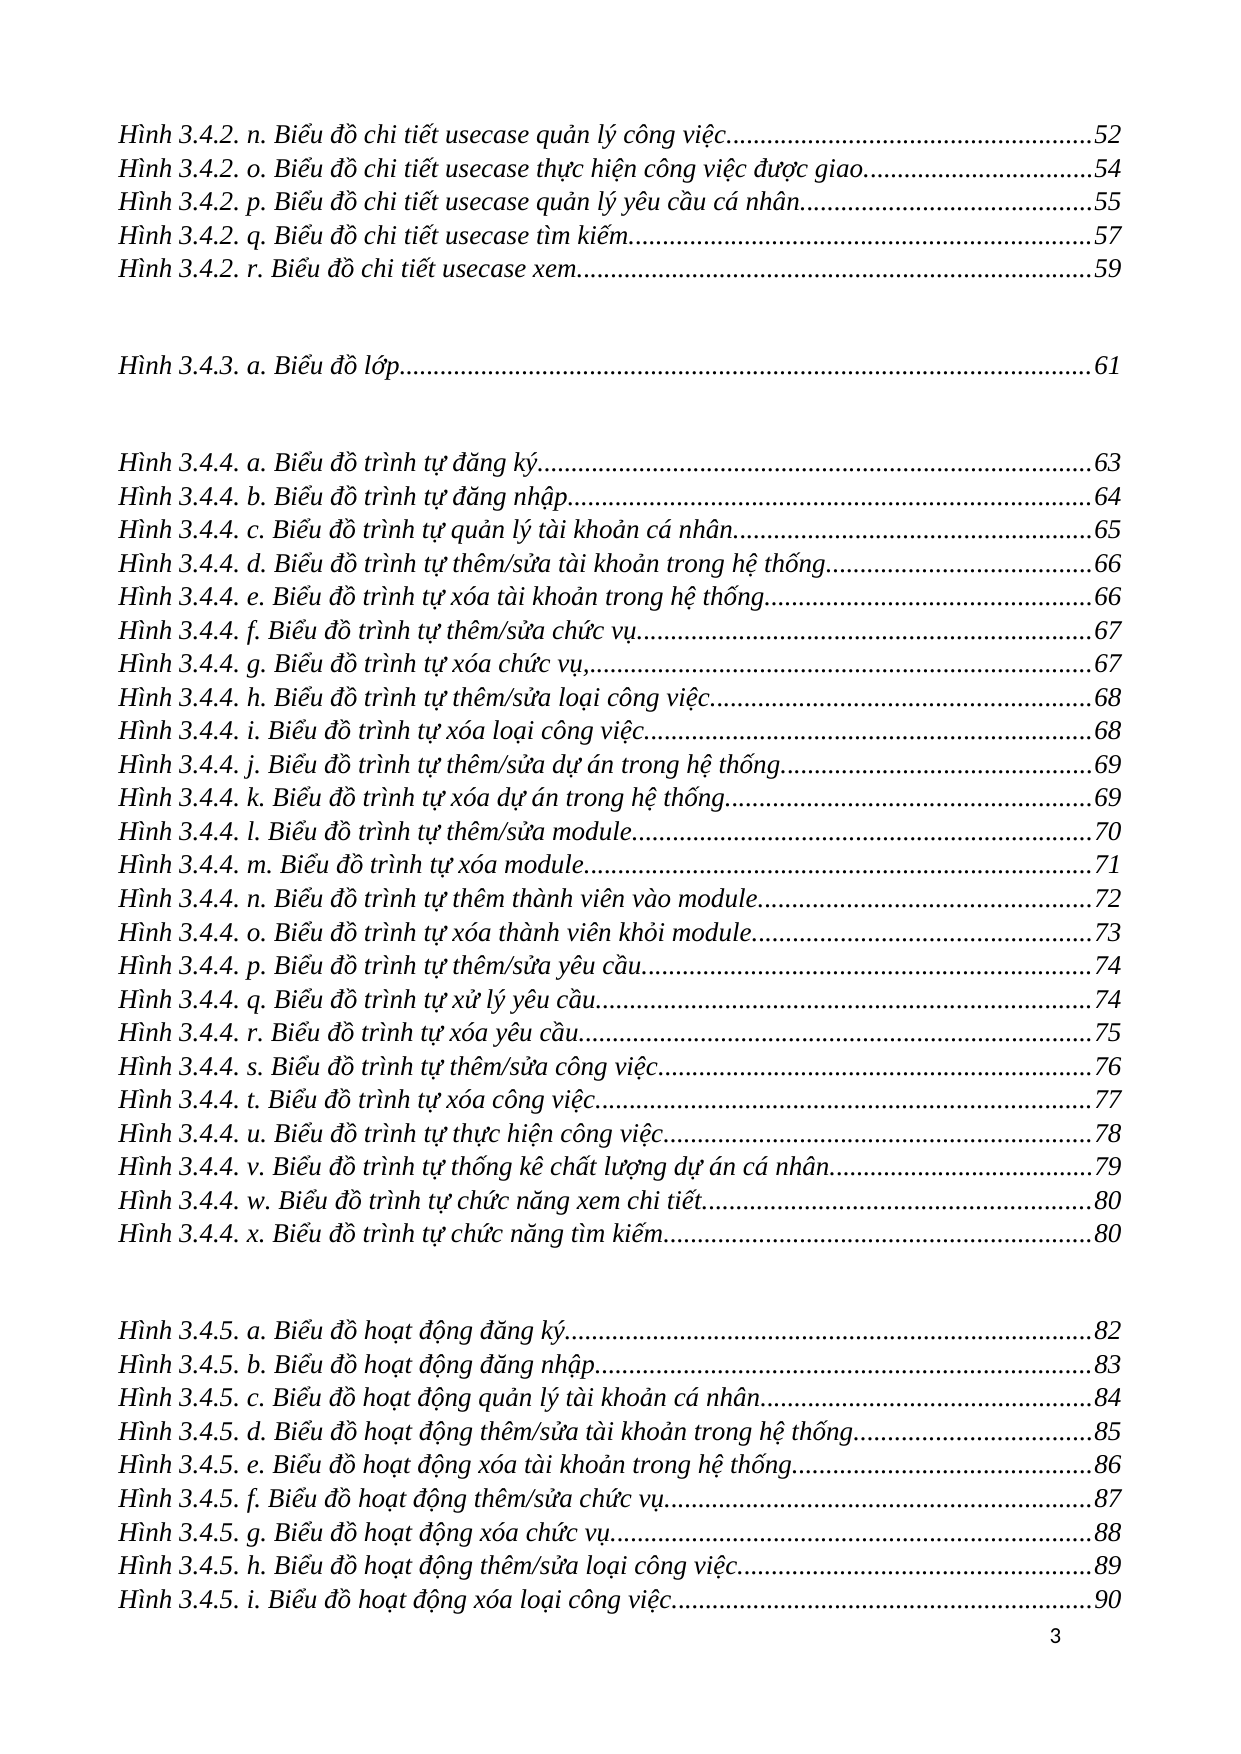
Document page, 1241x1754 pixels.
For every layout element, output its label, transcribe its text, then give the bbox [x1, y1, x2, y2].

text Hình 3.4.4. a. Biểu đồ trình tự đăng ký. 63 [118, 446, 1122, 477]
text Hình 3.4.5. a. Biểu đồ hoạt động đăng ký. 82 [118, 1314, 1122, 1346]
text Hình 3.4.4. h. Biểu đồ trình tự thêm/sửa loại công việc. 68 [118, 681, 1122, 712]
text Hình 3.4.4. i. Biểu đồ trình tự xóa loại công việc. 68 [118, 714, 1122, 746]
text Hình 3.4.5. c. Biểu đồ hoạt động quản lý tài khoản cá nhân. 84 [118, 1381, 1122, 1413]
text Hình 3.4.4. k. Biểu đồ trình tự xóa dự án trong hệ thống. 69 [118, 781, 1122, 813]
text Hình 3.4.5. i. Biểu đồ hoạt động xóa loại công việc. 90 [118, 1583, 1122, 1614]
text Hình 3.4.4. v. Biểu đồ trình tự thống kê chất lượng dự án cá nhân. 79 [118, 1150, 1122, 1182]
text Hình 3.4.4. c. Biểu đồ trình tự quản lý tài khoản cá nhân. 65 [118, 513, 1122, 544]
text Hình 3.4.4. s. Biểu đồ trình tự thêm/sửa công việc. 76 [118, 1050, 1122, 1081]
text Hình 3.4.4. g. Biểu đồ trình tự xóa chức vụ, 67 [118, 647, 1122, 678]
text Hình 3.4.4. p. Biểu đồ trình tự thêm/sửa yêu cầu. 74 [118, 949, 1122, 980]
text Hình 3.4.2. r. Biểu đồ chi tiết usecase xem. 59 [118, 252, 1122, 283]
text Hình 3.4.4. x. Biểu đồ trình tự chức năng tìm kiếm. 80 [118, 1217, 1122, 1249]
text Hình 3.4.4. f. Biểu đồ trình tự thêm/sửa chức vụ. 67 [118, 614, 1122, 645]
text Hình 3.4.4. e. Biểu đồ trình tự xóa tài khoản trong hệ thống. 66 [118, 580, 1122, 611]
text Hình 3.4.5. f. Biểu đồ hoạt động thêm/sửa chức vụ. 87 [118, 1482, 1122, 1513]
text Hình 3.4.4. j. Biểu đồ trình tự thêm/sửa dự án trong hệ thống. 69 [118, 748, 1122, 779]
text Hình 3.4.5. g. Biểu đồ hoạt động xóa chức vụ. 88 [118, 1516, 1122, 1547]
text Hình 3.4.4. u. Biểu đồ trình tự thực hiện công việc. 78 [118, 1117, 1122, 1148]
text Hình 3.4.3. a. Biểu đồ lớp. 61 [118, 349, 1122, 380]
text Hình 3.4.2. n. Biểu đồ chi tiết usecase quản lý công việc. 52 [118, 118, 1122, 149]
text Hình 3.4.5. b. Biểu đồ hoạt động đăng nhập. 83 [118, 1348, 1122, 1379]
text Hình 3.4.4. m. Biểu đồ trình tự xóa module. 71 [118, 848, 1122, 880]
text Hình 3.4.4. q. Biểu đồ trình tự xử lý yêu cầu. 74 [118, 983, 1122, 1014]
text Hình 3.4.4. o. Biểu đồ trình tự xóa thành viên khỏi module. 73 [118, 916, 1122, 947]
text Hình 3.4.4. d. Biểu đồ trình tự thêm/sửa tài khoản trong hệ thống. 66 [118, 547, 1122, 578]
text Hình 3.4.2. p. Biểu đồ chi tiết usecase quản lý yêu cầu cá nhân. 55 [118, 185, 1122, 216]
text Hình 3.4.4. r. Biểu đồ trình tự xóa yêu cầu. 75 [118, 1016, 1122, 1047]
text Hình 3.4.4. t. Biểu đồ trình tự xóa công việc. 77 [118, 1083, 1122, 1114]
text Hình 3.4.5. e. Biểu đồ hoạt động xóa tài khoản trong hệ thống. 86 [118, 1448, 1122, 1480]
text Hình 3.4.4. l. Biểu đồ trình tự thêm/sửa module. 70 [118, 815, 1122, 846]
text Hình 3.4.2. o. Biểu đồ chi tiết usecase thực hiện công việc được giao. 54 [118, 152, 1122, 183]
text Hình 3.4.5. d. Biểu đồ hoạt động thêm/sửa tài khoản trong hệ thống. 85 [118, 1415, 1122, 1446]
text Hình 3.4.5. h. Biểu đồ hoạt động thêm/sửa loại công việc. 89 [118, 1549, 1122, 1580]
text Hình 3.4.4. b. Biểu đồ trình tự đăng nhập 64 [118, 479, 1122, 511]
text Hình 3.4.4. w. Biểu đồ trình tự chức năng xem chi tiết. 80 [118, 1184, 1122, 1215]
text Hình 3.4.4. n. Biểu đồ trình tự thêm thành viên vào module. 72 [118, 882, 1122, 913]
text Hình 3.4.2. q. Biểu đồ chi tiết usecase tìm kiếm. 57 [118, 219, 1122, 250]
